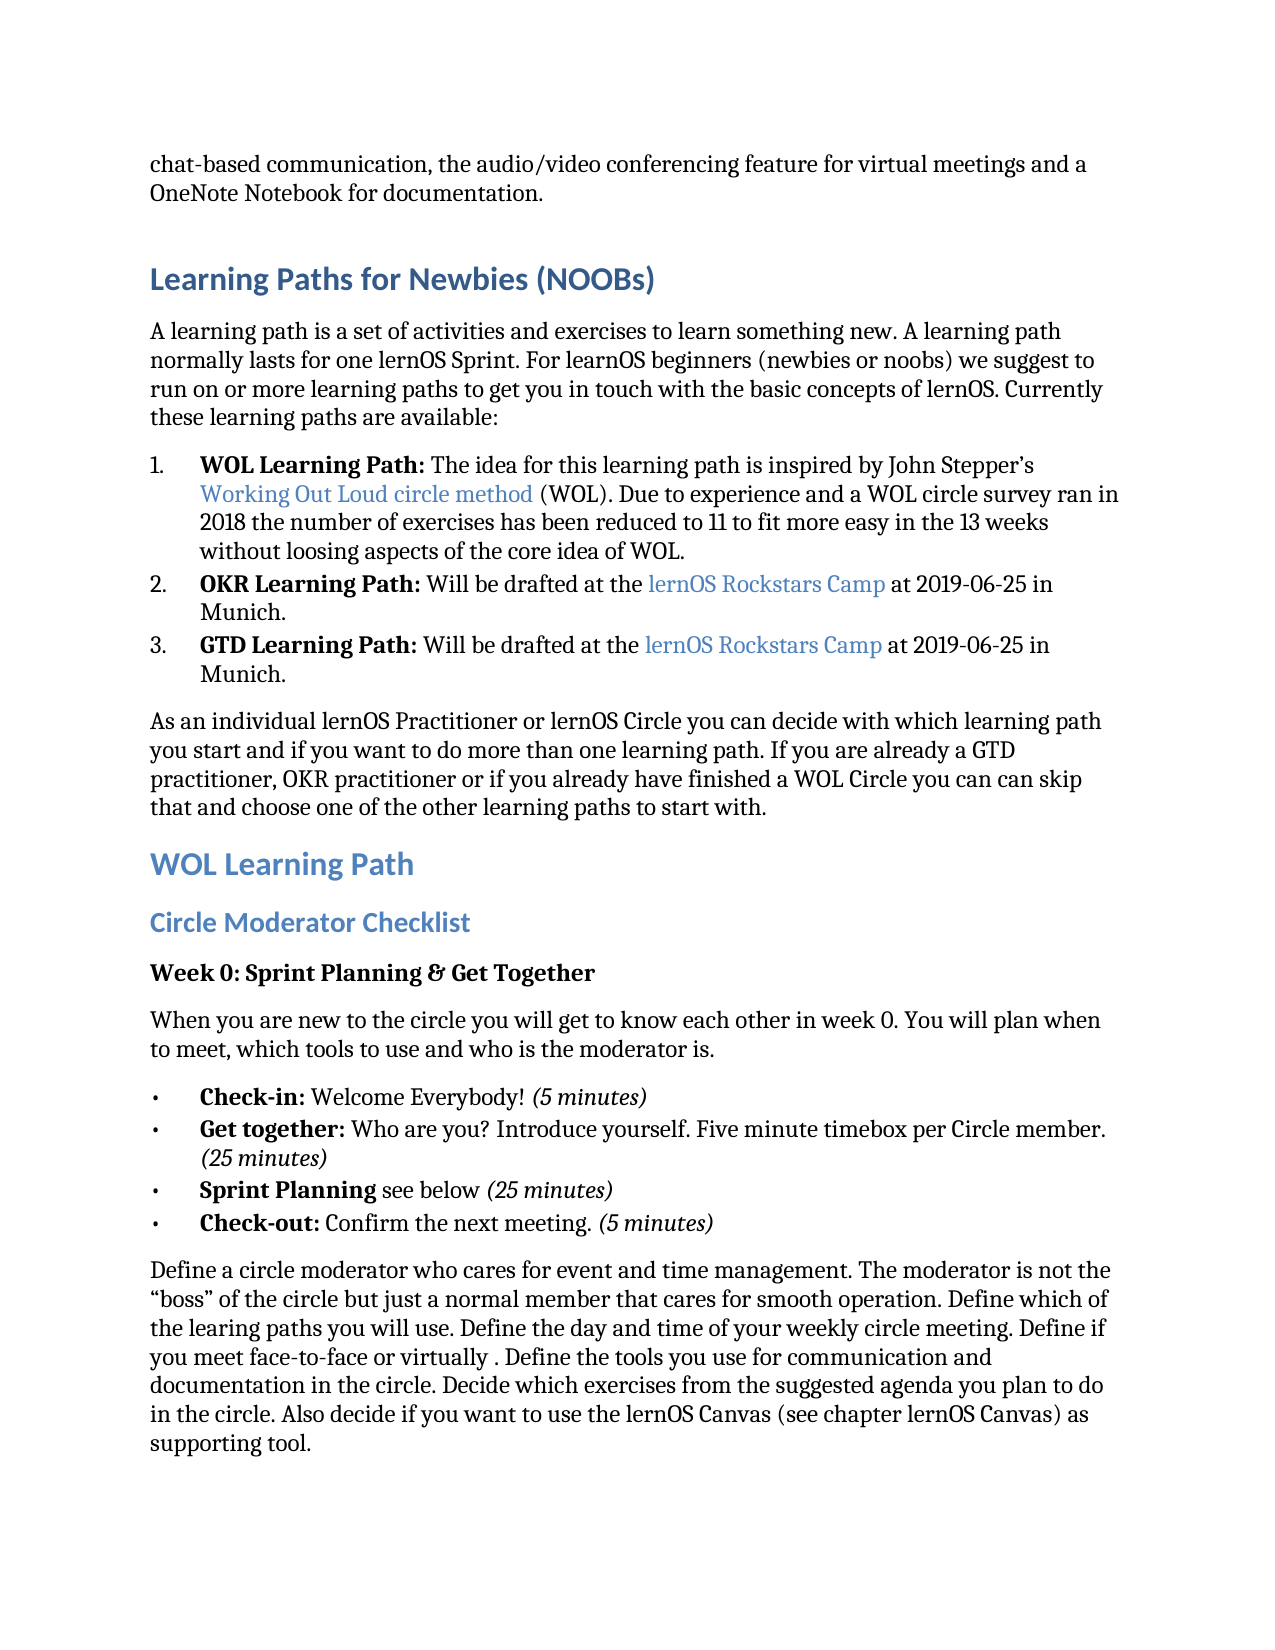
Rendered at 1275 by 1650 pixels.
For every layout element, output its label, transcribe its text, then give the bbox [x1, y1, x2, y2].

list Get together: Who are you? Introduce yourself. Five minute timebox per Circle member. (25 minutes) [150, 1115, 1125, 1172]
list Check-in: Welcome Everybody! (5 minutes) [150, 1082, 1125, 1111]
list OKR Learning Path: Will be drafted at the lernOS Rockstars Camp at 2019-06-25 in Munich. [150, 569, 1125, 627]
text Week 0: Sprint Planning & Get Together [150, 959, 1125, 987]
text As an individual lernOS Practitioner or lernOS Circle you can decide with which learning path you start and if you want to do more than one learning path. If you are already a GTD practitioner, OKR practitioner or if you already have finished a WOL Circle you can can skip that and choose one of the other learning paths to start with. [150, 707, 1125, 822]
list Check-out: Confirm the next meeting. (5 minutes) [150, 1209, 1125, 1237]
text Define a circle moderator who cares for event and time management. The moderator is not the “boss” of the circle but just a normal member that cares for smooth operation. Define which of the learing paths you will use. Define the day and time of your weekly circle meeting. Define if you meet face-to-face or virtually . Define the tools you use for communication and documentation in the circle. Decide which exercises from the suggested agenda you plan to do in the circle. Also decide if you want to use the lernOS Canvas (see chapter lernOS Canvas) as supporting tool. [150, 1256, 1125, 1457]
list Sprint Planning see below (25 minutes) [150, 1176, 1125, 1205]
subtitle Learning Paths for Newbies (NOOBs) [150, 257, 1125, 298]
text When you are new to the circle you will get to know each other in week 0. You will plan when to meet, which tools to use and who is the moderator is. [150, 1006, 1125, 1064]
subtitle WOL Learning Path [150, 843, 1125, 883]
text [150, 150, 1125, 207]
text A learning path is a set of activities and exercises to learn something new. A learning path normally lasts for one lernOS Sprint. For learnOS beginners (newbies or noobs) we suggest to run on or more learning paths to get you in touch with the basic concepts of lernOS. Currently these learning paths are available: [150, 317, 1125, 432]
list GTD Learning Path: Will be drafted at the lernOS Rockstars Camp at 2019-06-25 in Munich. [150, 631, 1125, 688]
subtitle Circle Moderator Checklist [150, 904, 1125, 940]
list WOL Learning Path: The idea for this learning path is inspired by John Stepper’s Working Out Loud circle method (WOL). Due to experience and a WOL circle survey ran in 2018 the number of exercises has been reduced to 11 to fit more easy in the 13 weeks without loosing aspects of the core idea of WOL. [150, 451, 1125, 566]
